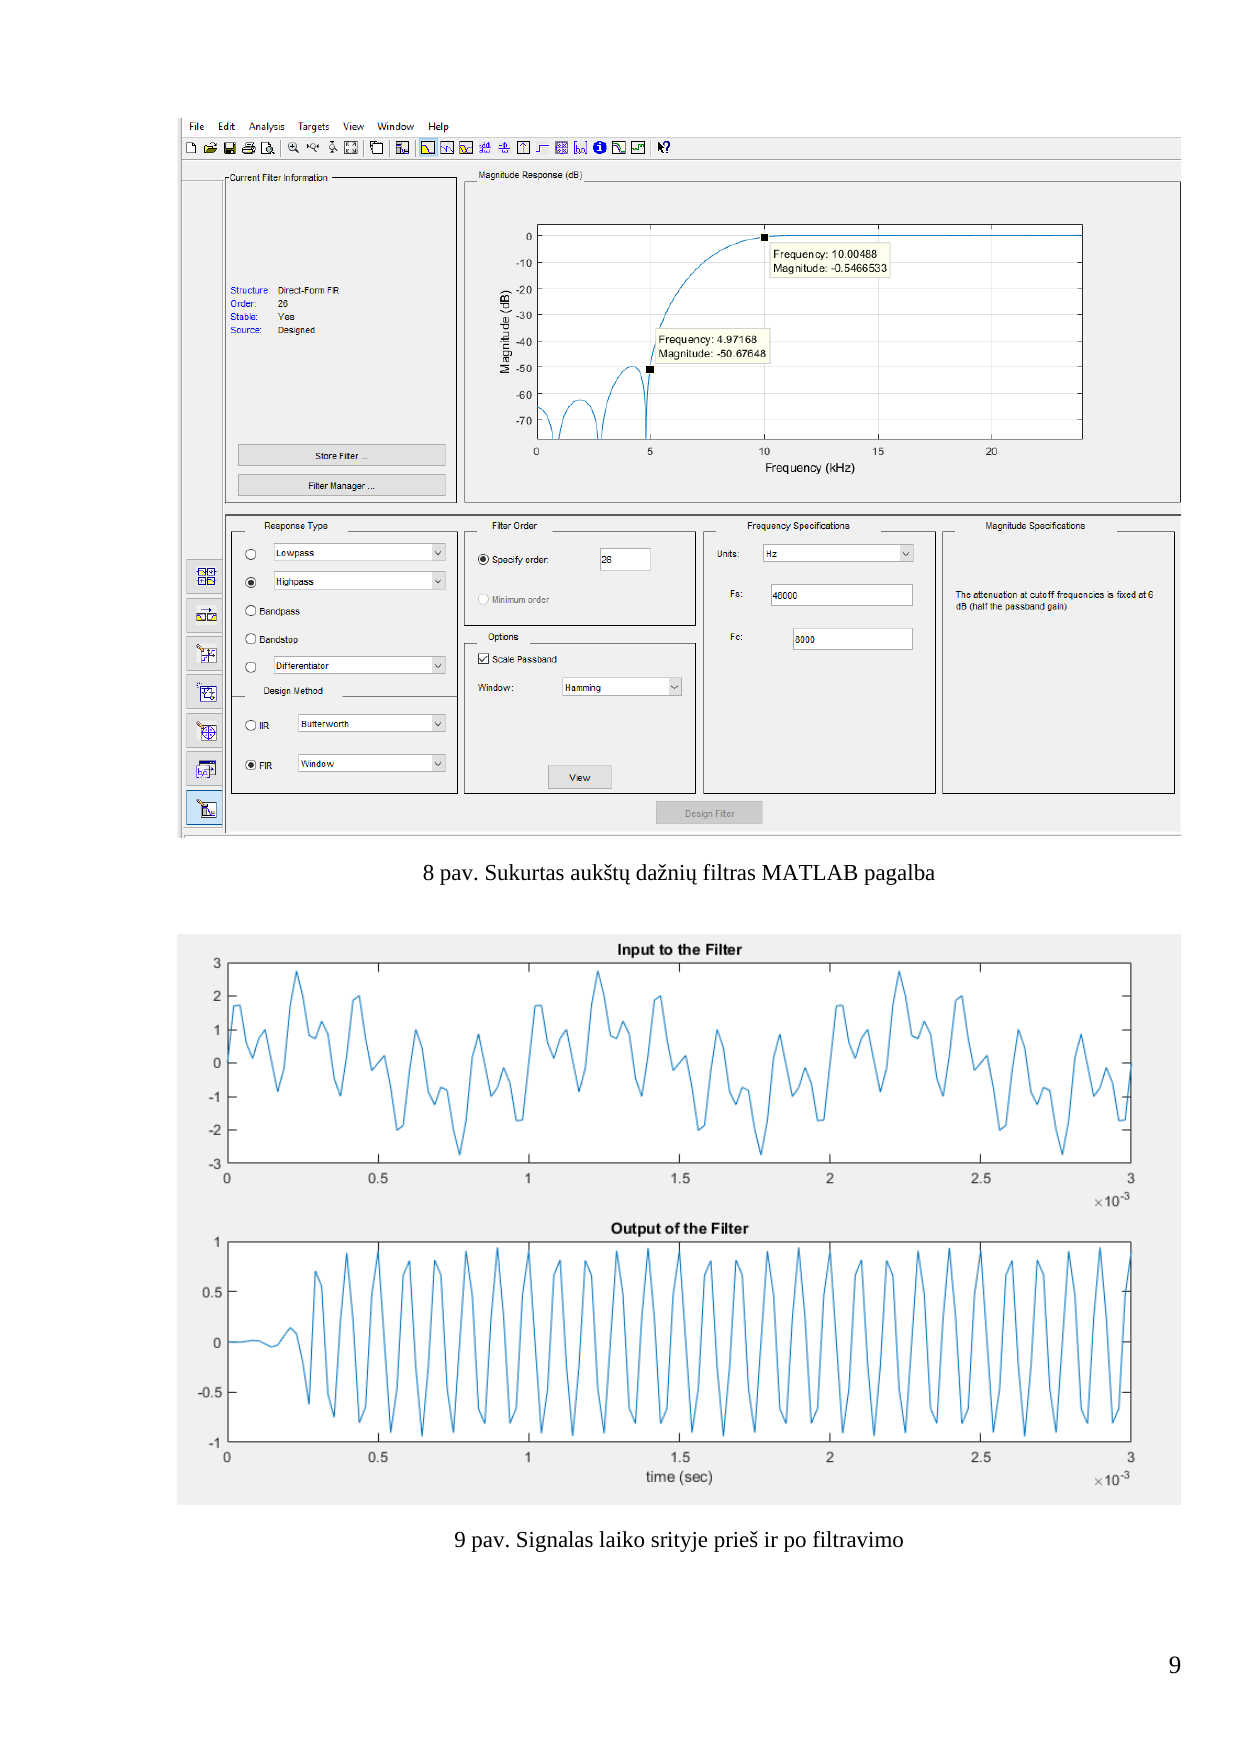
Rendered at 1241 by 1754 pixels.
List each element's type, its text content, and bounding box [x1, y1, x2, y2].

picture [177, 934, 1182, 1505]
picture [177, 118, 1182, 838]
text 9 pav. Signalas laiko srityje prieš ir po filtravimo [177, 1526, 1181, 1552]
text 8 pav. Sukurtas aukštų dažnių filtras MATLAB pagalba [177, 858, 1181, 885]
